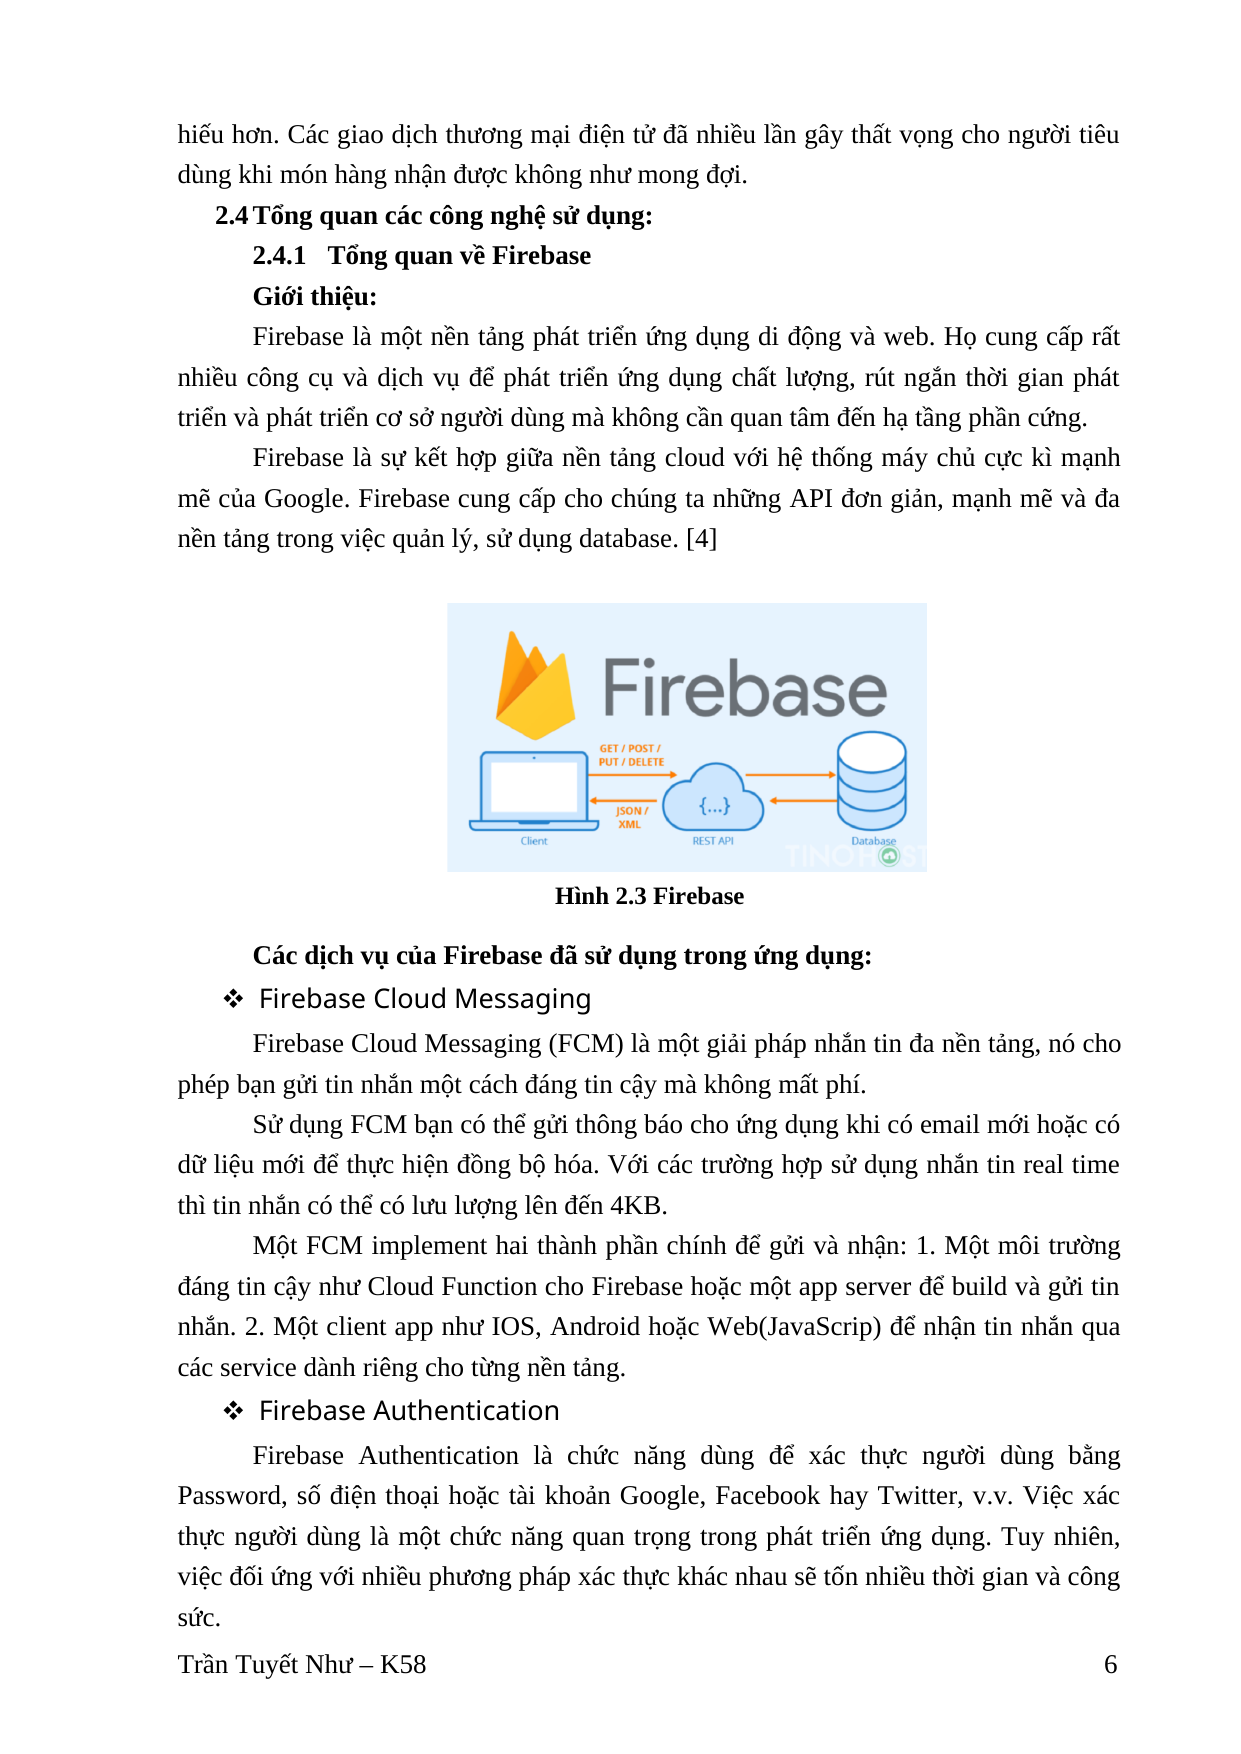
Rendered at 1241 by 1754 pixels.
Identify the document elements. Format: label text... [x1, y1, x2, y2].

text Firebase là một nền tảng phát triển ứng dụng di động và web. Họ cung cấp rất nhiều công cụ và dịch vụ để phát triển ứng dụng chất lượng, rút ngắn thời gian phát triển và phát triển cơ sở người dùng mà không cần quan tâm đến hạ tầng phần cứng. [177, 320, 1122, 432]
text Giới thiệu: [177, 280, 1122, 311]
text Hình 2.3 Firebase [177, 881, 1122, 909]
text Firebase Authentication là chức năng dùng để xác thực người dùng bằng Password, số điện thoại hoặc tài khoản Google, Facebook hay Twitter, v.v. Việc xác thực người dùng là một chức năng quan trọng trong phát triển ứng dụng. Tuy nhiên, việc đối ứng với nhiều phương pháp xác thực khác nhau sẽ tốn nhiều thời gian và công sức. [177, 1439, 1122, 1632]
list Firebase Authentication [221, 1391, 1122, 1428]
list Firebase Cloud Messaging [221, 979, 1122, 1016]
text Một FCM implement hai thành phần chính để gửi và nhận: 1. Một môi trường đáng tin cậy như Cloud Function cho Firebase hoặc một app server để build và gửi tin nhắn. 2. Một client app như IOS, Android hoặc Web(JavaScrip) để nhận tin nhắn qua các service dành riêng cho từng nền tảng. [177, 1229, 1122, 1382]
text Firebase là sự kết hợp giữa nền tảng cloud với hệ thống máy chủ cực kì mạnh mẽ của Google. Firebase cung cấp cho chúng ta những API đơn giản, mạnh mẽ và đa nền tảng trong việc quản lý, sử dụng database. [177, 441, 1122, 553]
text Firebase Cloud Messaging (FCM) là một giải pháp nhắn tin đa nền tảng, nó cho phép bạn gửi tin nhắn một cách đáng tin cậy mà không mất phí. [177, 1027, 1122, 1099]
text Sử dụng FCM bạn có thể gửi thông báo cho ứng dụng khi có email mới hoặc có dữ liệu mới để thực hiện đồng bộ hóa. Với các trường hợp sử dụng nhắn tin real time thì tin nhắn có thể có lưu lượng lên đến 4KB. [177, 1108, 1122, 1220]
subtitle Tổng quan về Firebase [252, 239, 1122, 271]
picture [447, 603, 927, 872]
subtitle Tổng quan các công nghệ sử dụng: [215, 199, 1122, 230]
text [177, 118, 1122, 190]
text Các dịch vụ của Firebase đã sử dụng trong ứng dụng: [177, 939, 1122, 970]
